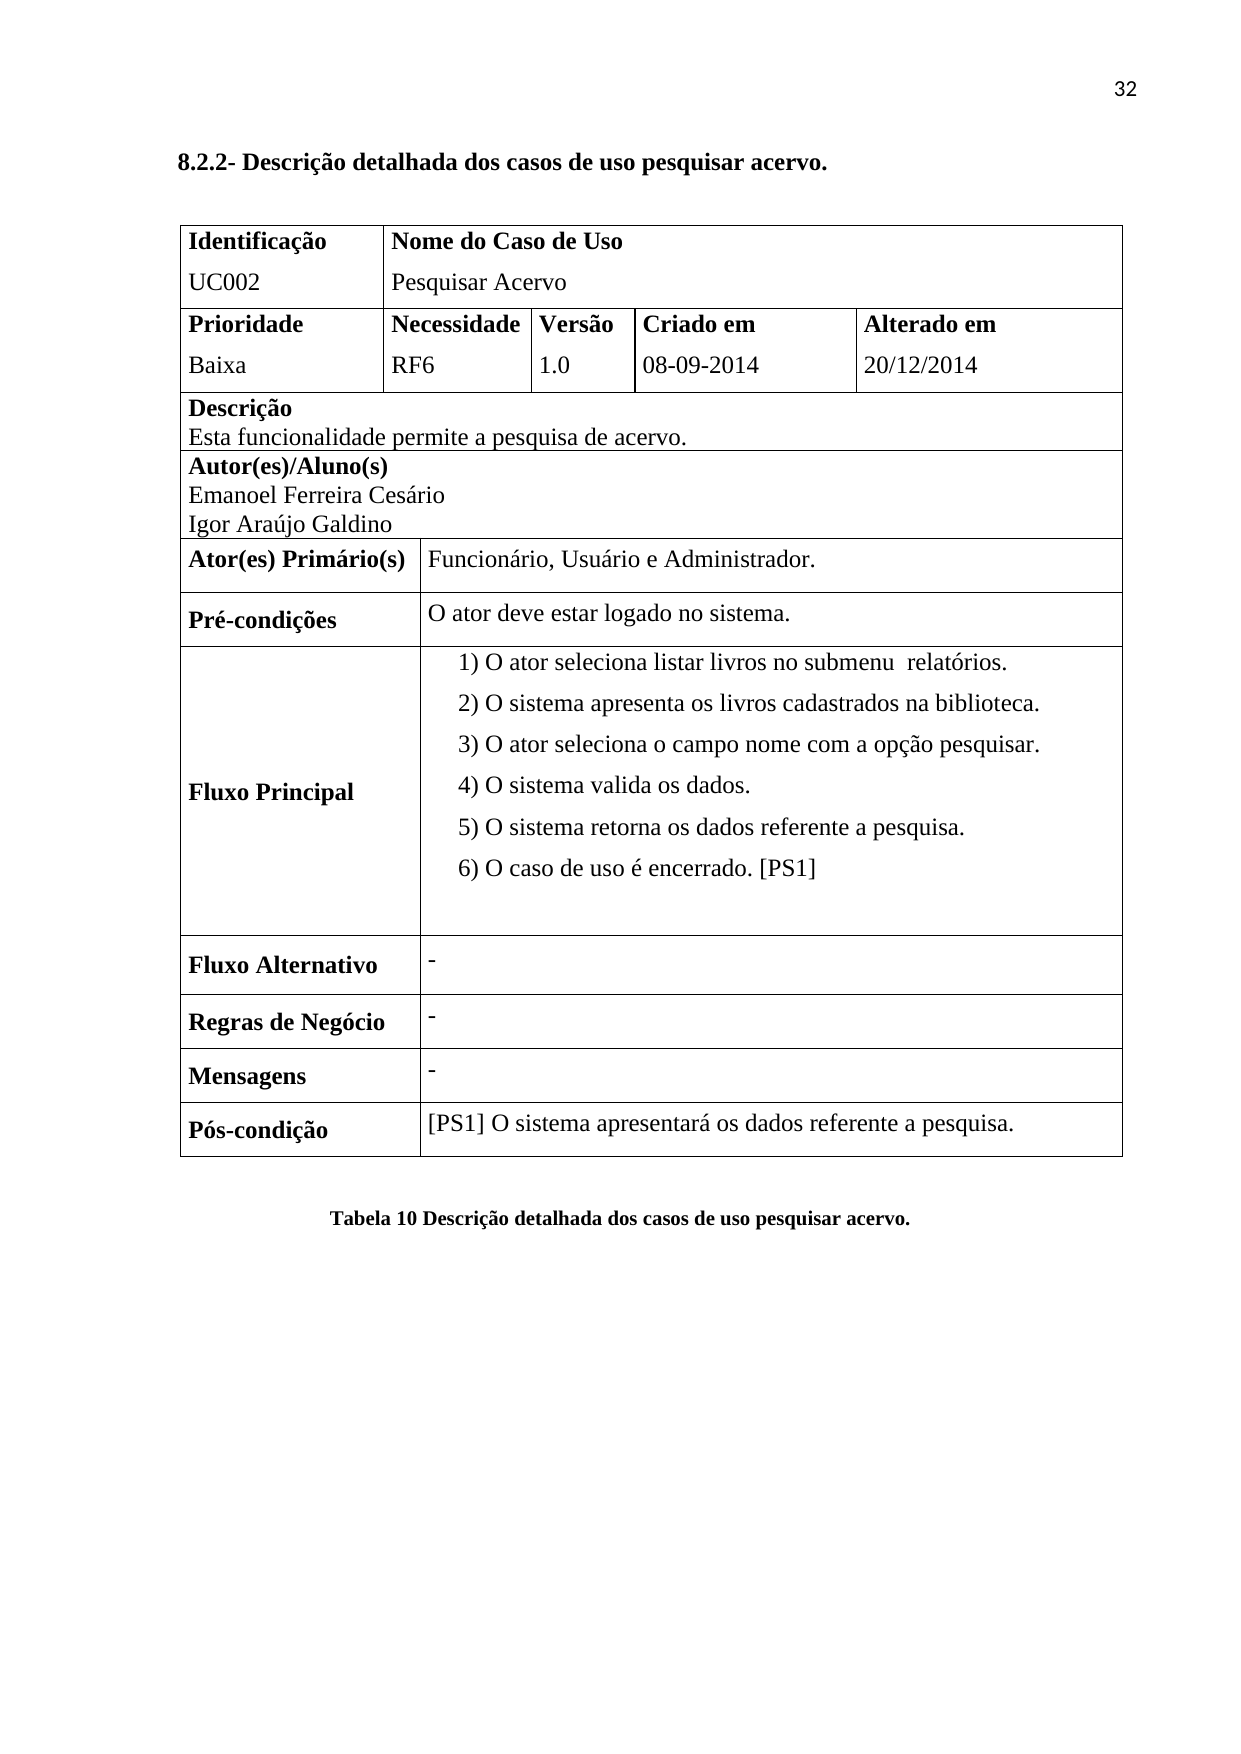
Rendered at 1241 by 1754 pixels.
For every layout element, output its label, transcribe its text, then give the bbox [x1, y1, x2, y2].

table_cell Prioridade Baixa [181, 309, 383, 392]
table_cell Criado em 08-09-2014 [636, 309, 856, 392]
table_cell - [421, 995, 1122, 1048]
table_cell - [421, 1049, 1122, 1102]
table_cell Versão 1.0 [532, 309, 634, 392]
table_cell Pré-condições [181, 593, 420, 646]
table_cell 1) O ator seleciona listar livros no submenu relatórios. 2) O sistema apresenta os livros cadastrados na biblioteca. 3) O ator seleciona o campo nome com a opção pesquisar. 4) O sistema valida os dados. 5) O sistema retorna os dados referente a pesquisa. 6) O caso de uso é encerrado. [PS1] [421, 647, 1122, 935]
table_cell Mensagens [181, 1049, 420, 1102]
table_cell Funcionário, Usuário e Administrador. [421, 539, 1122, 592]
table_cell - [421, 936, 1122, 994]
table_cell Necessidade RF6 [384, 309, 531, 392]
table_cell Regras de Negócio [181, 995, 420, 1048]
table_cell Descrição Esta funcionalidade permite a pesquisa de acervo. [181, 393, 1122, 450]
table_cell Alterado em 20/12/2014 [857, 309, 1122, 392]
table_cell Fluxo Principal [181, 647, 420, 935]
subtitle 8.2.2- Descrição detalhada dos casos de uso pesquisar acervo. [177, 148, 1064, 176]
table_header Nome do Caso de Uso Pesquisar Acervo [384, 226, 1122, 308]
table_cell Autor(es)/Aluno(s) Emanoel Ferreira Cesário Igor Araújo Galdino [181, 451, 1122, 538]
table_cell O ator deve estar logado no sistema. [421, 593, 1122, 646]
table_cell Ator(es) Primário(s) [181, 539, 420, 592]
table_cell Fluxo Alternativo [181, 936, 420, 994]
table_header Identificação UC002 [181, 226, 383, 308]
table_cell [PS1] O sistema apresentará os dados referente a pesquisa. [421, 1103, 1122, 1156]
text Tabela 10 Descrição detalhada dos casos de uso pesquisar acervo. [177, 1206, 1063, 1230]
table_cell Pós-condição [181, 1103, 420, 1156]
